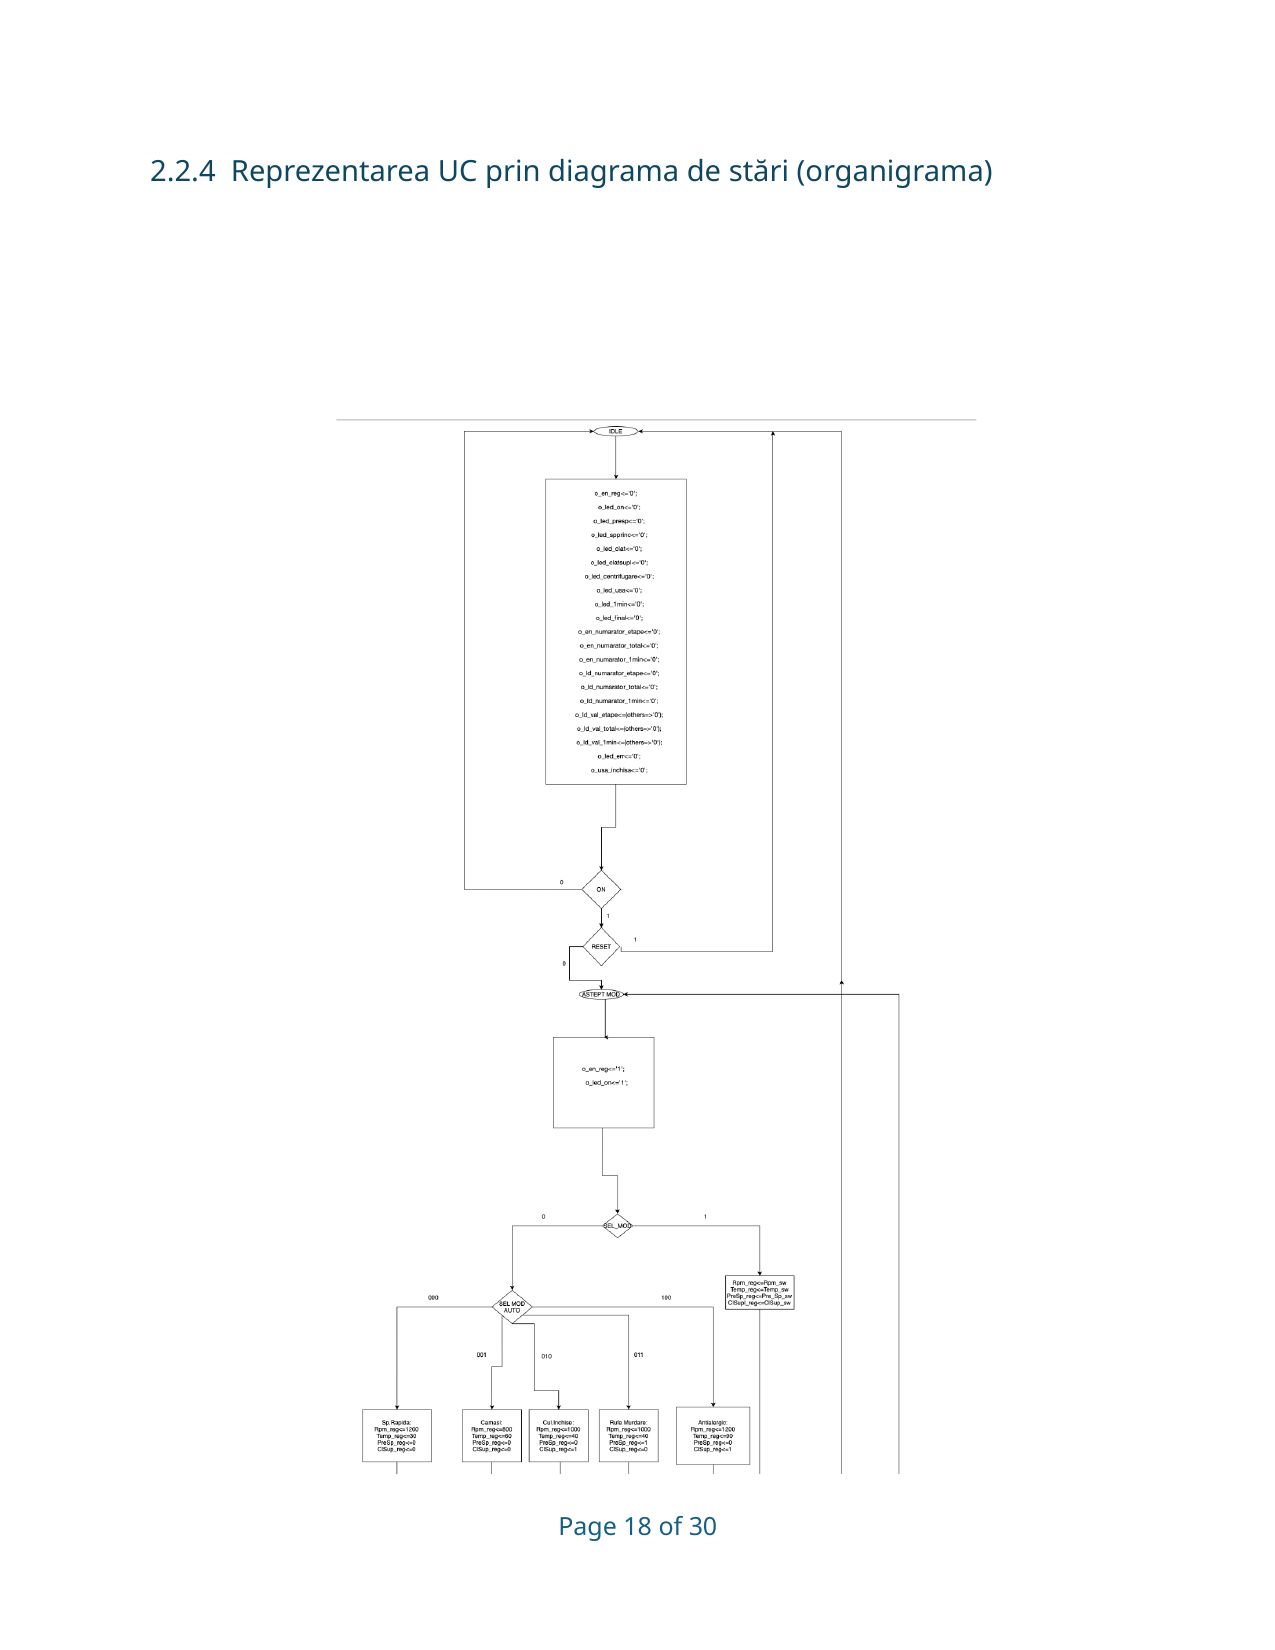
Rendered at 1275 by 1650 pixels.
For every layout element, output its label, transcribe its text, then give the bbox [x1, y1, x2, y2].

subtitle 2.2.4 Reprezentarea UC prin diagrama de stări (organigrama) [150, 150, 1125, 190]
picture [336, 419, 977, 1474]
